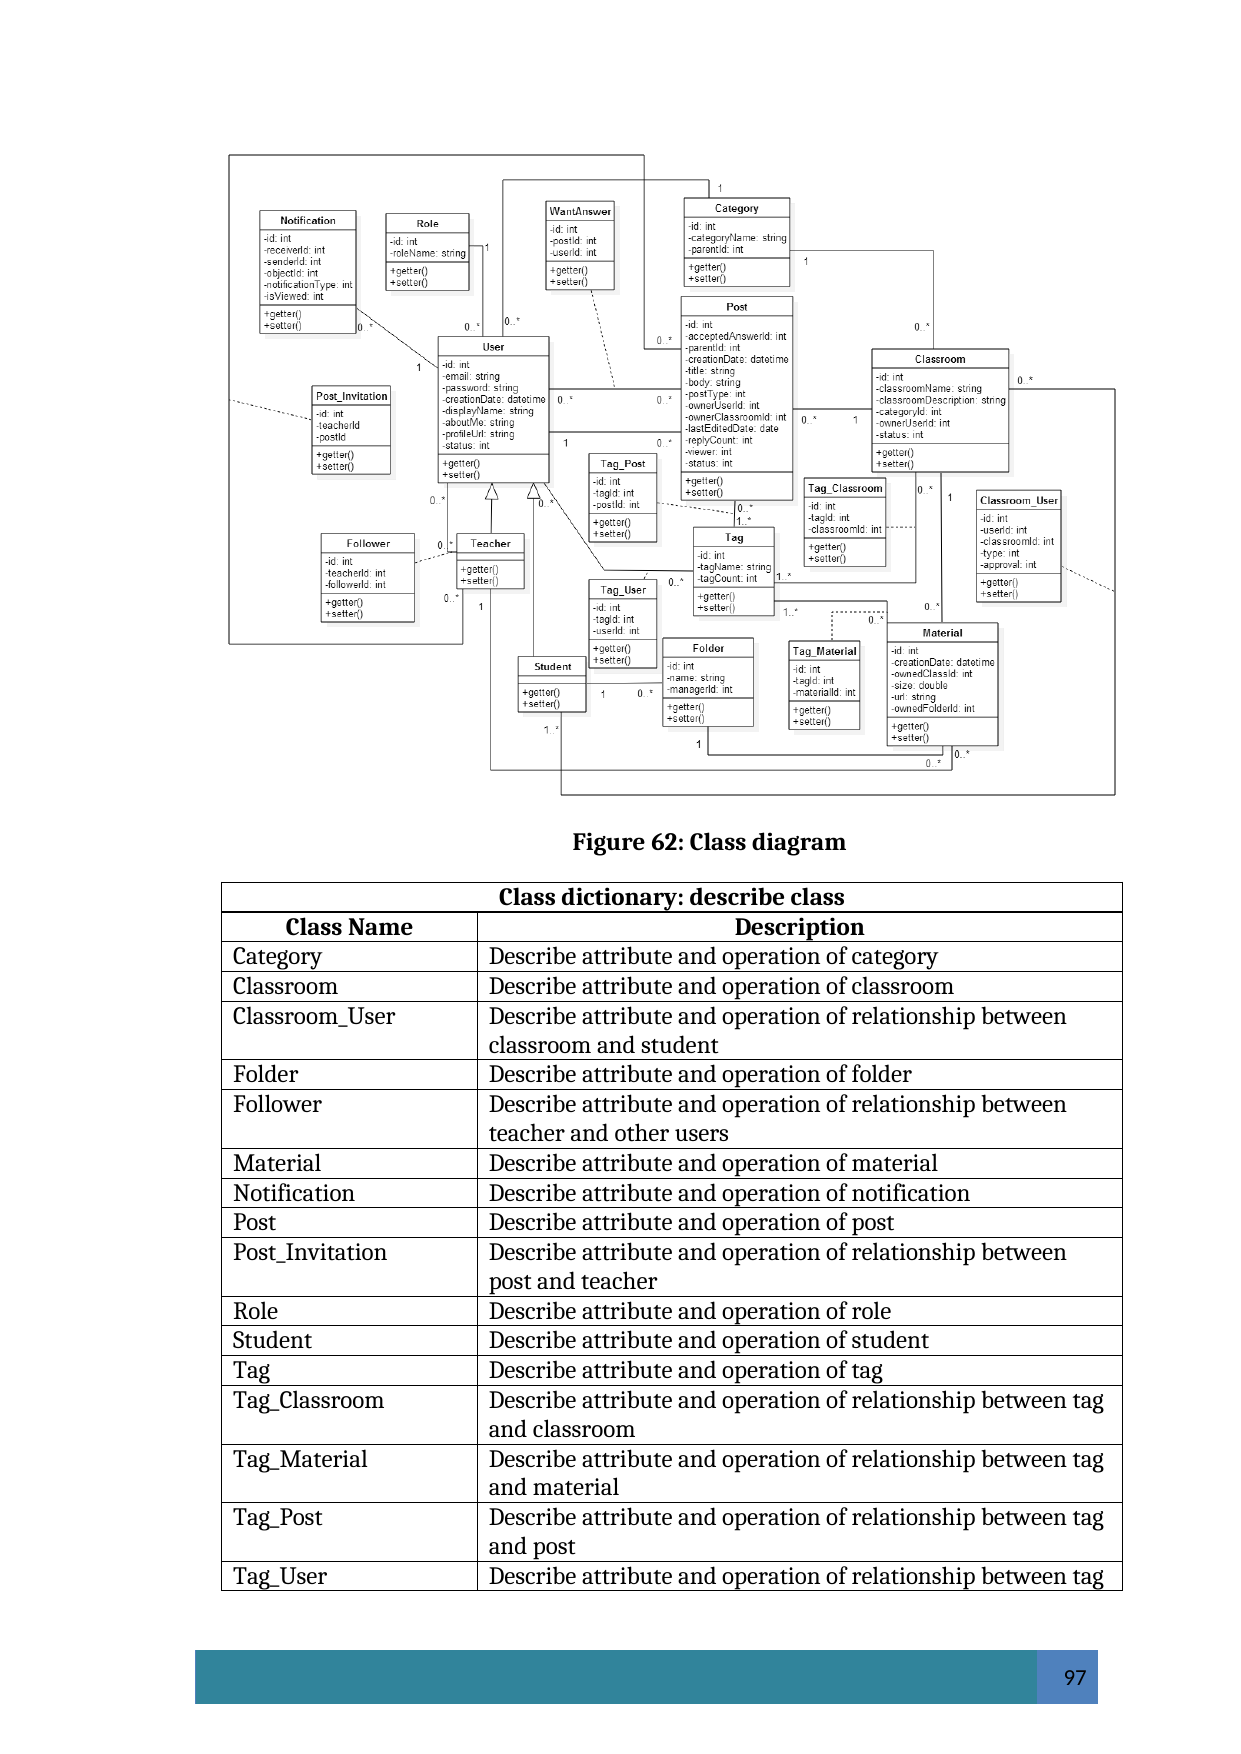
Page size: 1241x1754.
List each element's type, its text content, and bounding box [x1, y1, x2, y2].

table_cell Describe attribute and operation of student [478, 1326, 1122, 1355]
table_cell Tag [222, 1356, 477, 1385]
table_cell Notification [222, 1179, 477, 1207]
table_cell Follower [222, 1090, 477, 1148]
table_cell Describe attribute and operation of classroom [478, 972, 1122, 1001]
table_cell Class Name [222, 913, 477, 941]
table_cell Student [222, 1326, 477, 1355]
table_cell Describe attribute and operation of category [478, 942, 1122, 971]
table_cell Role [222, 1297, 477, 1325]
table_cell Post_Invitation [222, 1238, 477, 1296]
table_cell Folder [222, 1060, 477, 1089]
table_cell Classroom_User [222, 1002, 477, 1059]
table_cell Describe attribute and operation of tag [478, 1356, 1122, 1385]
table_header Class dictionary: describe class [222, 883, 1122, 911]
picture [221, 147, 1123, 803]
table_cell Describe attribute and operation of post [478, 1208, 1122, 1237]
table_cell Classroom [222, 972, 477, 1001]
table_cell Describe attribute and operation of relationship between tag and material [478, 1445, 1122, 1502]
table_cell Describe attribute and operation of relationship between post and teacher [478, 1238, 1122, 1296]
table_cell Tag_Material [222, 1445, 477, 1502]
table_cell Tag_User [222, 1562, 477, 1590]
table_cell Describe attribute and operation of role [478, 1297, 1122, 1325]
table_cell Describe attribute and operation of relationship between tag and post [478, 1503, 1122, 1561]
table_cell Material [222, 1149, 477, 1177]
table_cell Describe attribute and operation of material [478, 1149, 1122, 1177]
table_cell Describe attribute and operation of relationship between teacher and other users [478, 1090, 1122, 1148]
table_cell Category [222, 942, 477, 971]
table_cell Tag_Post [222, 1503, 477, 1561]
table_cell Describe attribute and operation of relationship between tag and classroom [478, 1386, 1122, 1443]
table_cell Describe attribute and operation of notification [478, 1179, 1122, 1207]
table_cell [478, 1562, 1122, 1590]
table_cell Describe attribute and operation of folder [478, 1060, 1122, 1089]
table_cell Describe attribute and operation of relationship between classroom and student [478, 1002, 1122, 1059]
table_cell Post [222, 1208, 477, 1237]
table_cell Tag_Classroom [222, 1386, 477, 1443]
text Figure 62: Class diagram [222, 828, 1122, 857]
table_cell Description [478, 913, 1122, 941]
